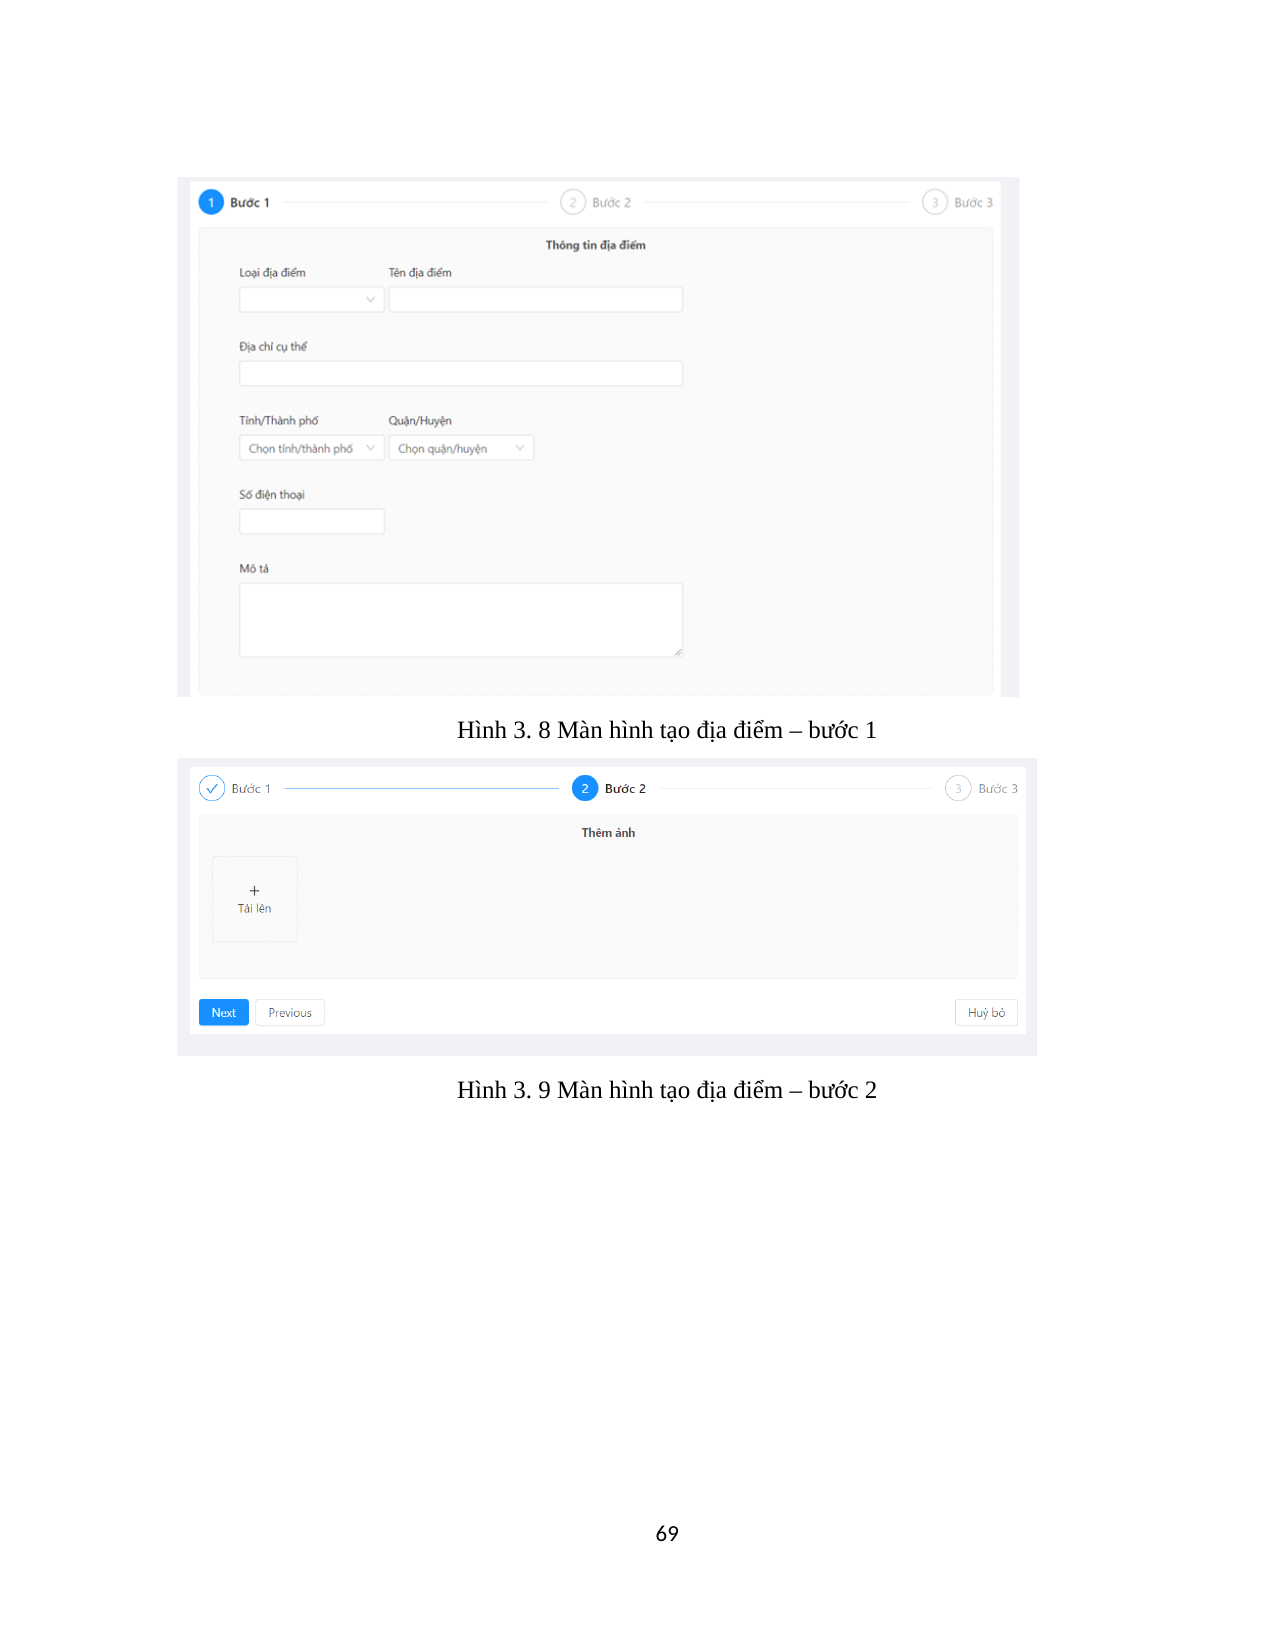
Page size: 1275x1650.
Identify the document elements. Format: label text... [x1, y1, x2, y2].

picture [177, 758, 1037, 1056]
picture [177, 177, 1020, 697]
